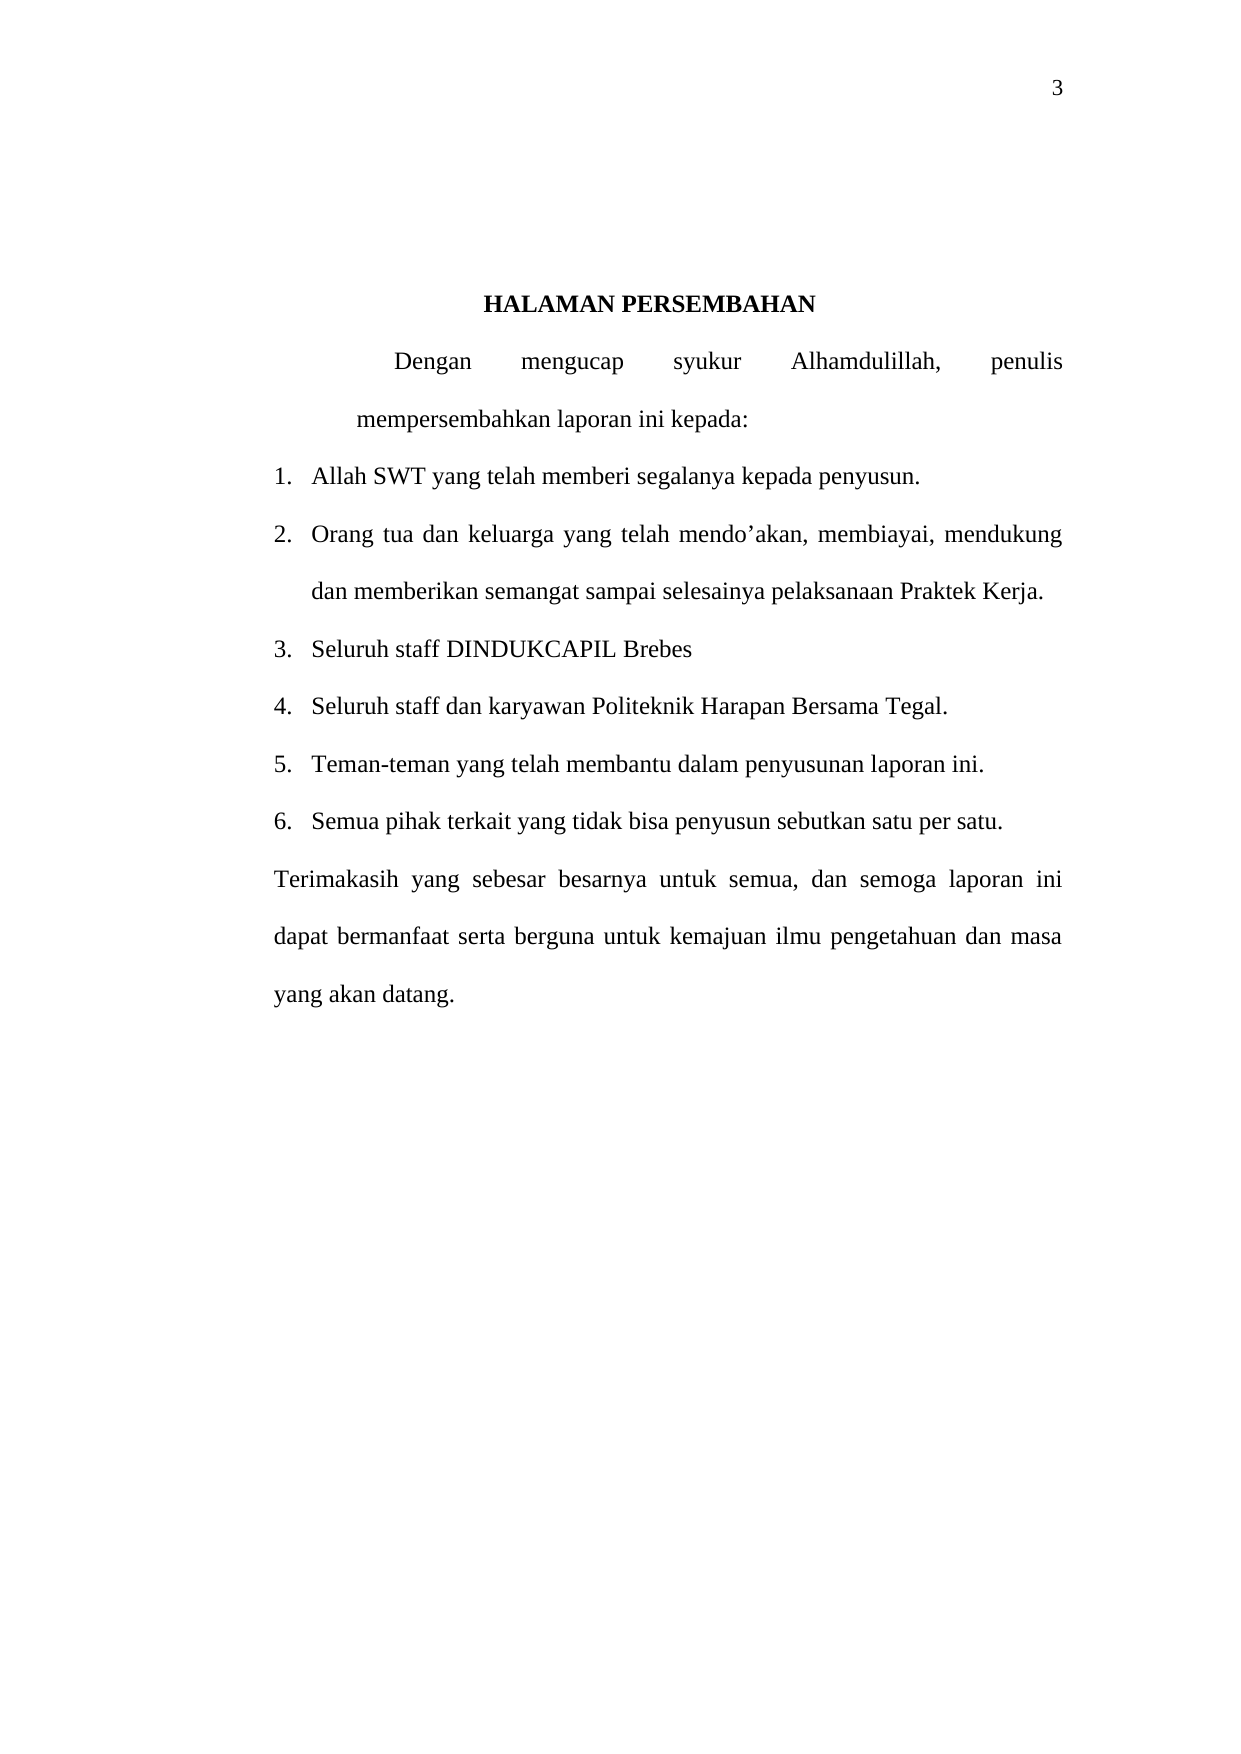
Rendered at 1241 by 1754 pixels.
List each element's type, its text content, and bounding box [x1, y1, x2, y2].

list Semua pihak terkait yang tidak bisa penyusun sebutkan satu per satu. [274, 806, 1063, 835]
list Orang tua dan keluarga yang telah mendo’akan, membiayai, mendukung dan memberikan semangat sampai selesainya pelaksanaan Praktek Kerja. [274, 519, 1063, 605]
text Terimakasih yang sebesar besarnya untuk semua, dan semoga laporan ini dapat bermanfaat serta berguna untuk kemajuan ilmu pengetahuan dan masa yang akan datang. [274, 864, 1063, 1008]
subtitle HALAMAN PERSEMBAHAN [236, 289, 1063, 318]
list Allah SWT yang telah memberi segalanya kepada penyusun. [274, 461, 1063, 490]
list Seluruh staff DINDUKCAPIL Brebes [274, 634, 1063, 663]
list Seluruh staff dan karyawan Politeknik Harapan Bersama Tegal. [274, 691, 1063, 720]
text Dengan mengucap syukur Alhamdulillah, penulis mempersembahkan laporan ini kepada: [356, 346, 1063, 433]
list Teman-teman yang telah membantu dalam penyusunan laporan ini. [274, 749, 1063, 778]
